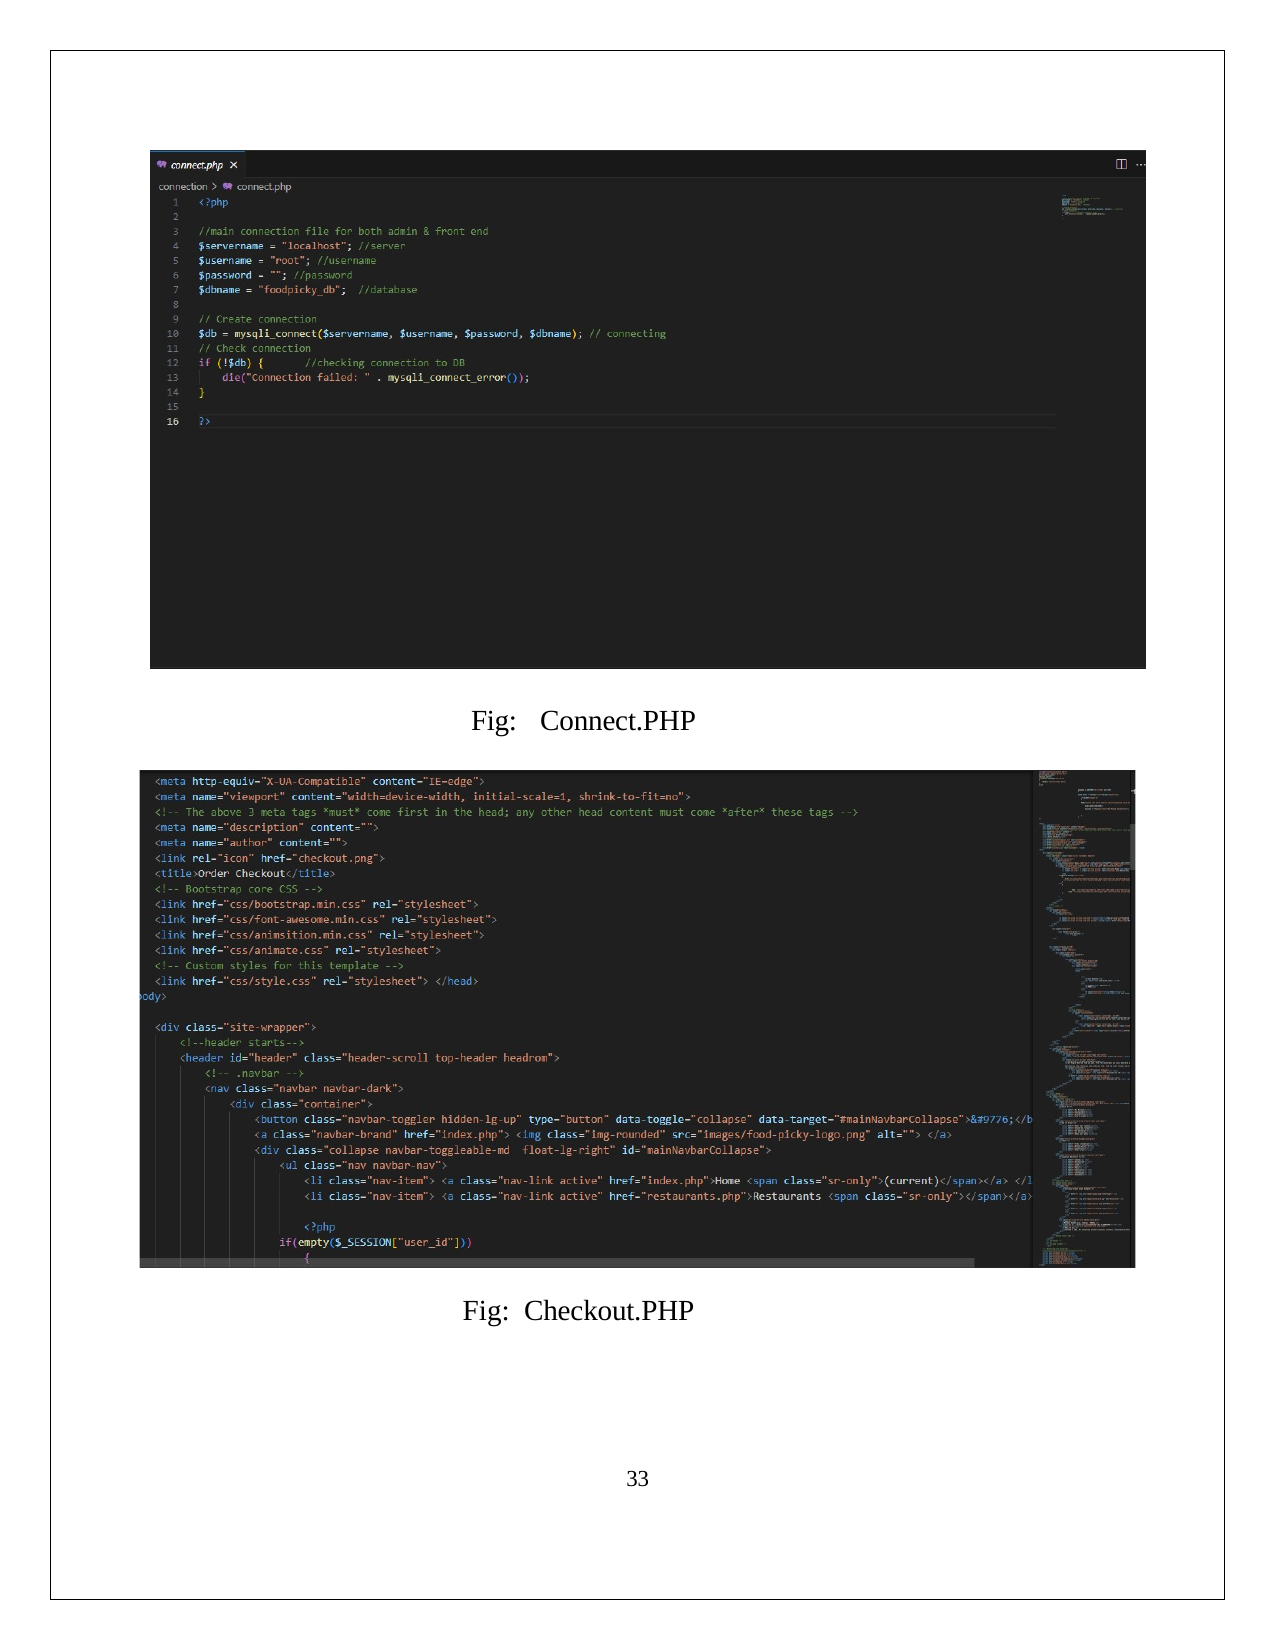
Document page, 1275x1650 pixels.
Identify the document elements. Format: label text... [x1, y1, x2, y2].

picture [139, 770, 1136, 1268]
picture [150, 150, 1146, 669]
text Fig: Connect.PHP [471, 703, 1135, 737]
text Fig: Checkout.PHP [142, 1293, 1135, 1327]
